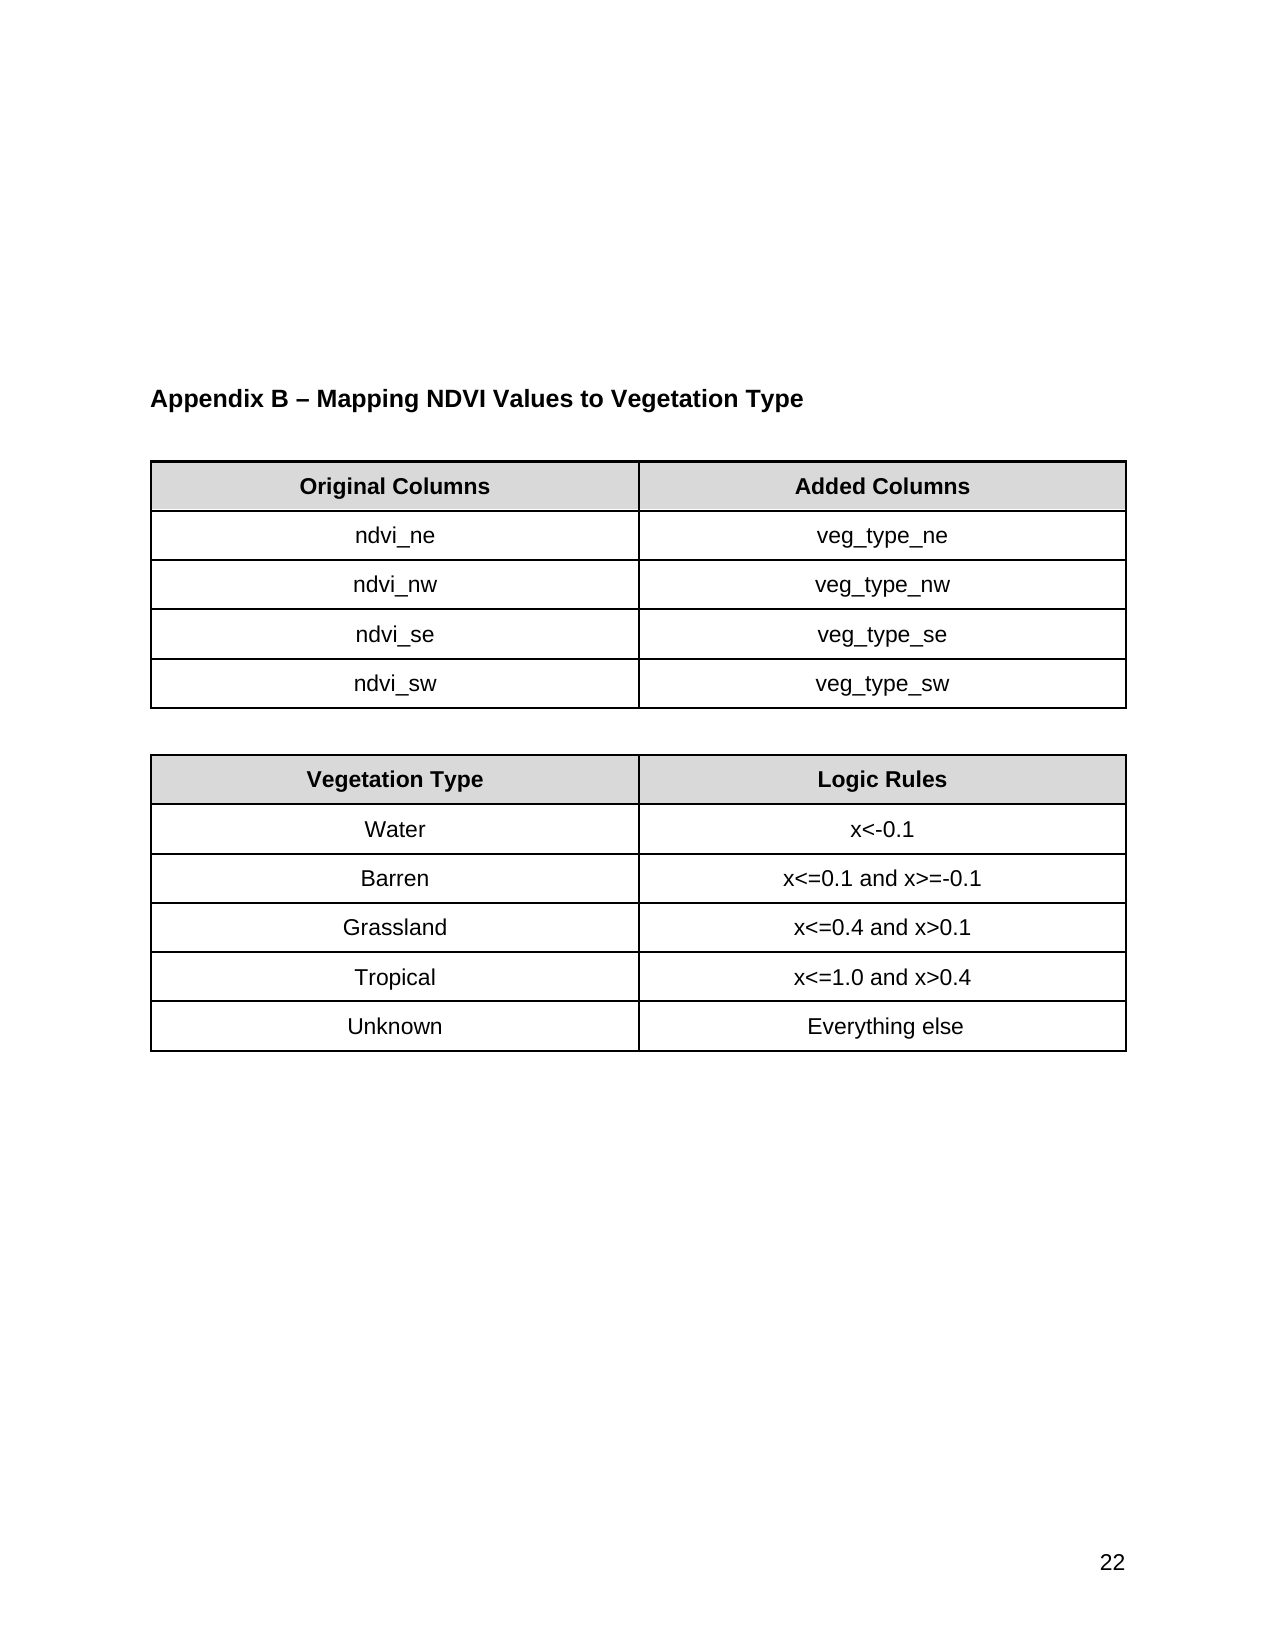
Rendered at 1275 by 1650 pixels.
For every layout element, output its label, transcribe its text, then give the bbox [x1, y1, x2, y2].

table_cell Tropical [152, 953, 638, 1000]
table_cell Everything else [640, 1002, 1125, 1049]
table_cell veg_type_ne [640, 512, 1125, 559]
table_header Original Columns [152, 463, 638, 509]
table_header Added Columns [640, 463, 1125, 509]
subtitle Appendix B – Mapping NDVI Values to Vegetation Type [150, 384, 1125, 413]
table_cell x<=1.0 and x>0.4 [640, 953, 1125, 1000]
table_cell veg_type_se [640, 610, 1125, 657]
table_cell veg_type_nw [640, 561, 1125, 608]
table_cell Grassland [152, 904, 638, 951]
table_cell Water [152, 805, 638, 852]
table_cell Barren [152, 855, 638, 902]
table_header Logic Rules [640, 756, 1125, 803]
table_header Vegetation Type [152, 756, 638, 803]
table_cell ndvi_ne [152, 512, 638, 559]
table_cell ndvi_sw [152, 660, 638, 707]
table_cell Unknown [152, 1002, 638, 1049]
table_cell veg_type_sw [640, 660, 1125, 707]
table_cell x<=0.1 and x>=-0.1 [640, 855, 1125, 902]
table_cell ndvi_nw [152, 561, 638, 608]
table_cell x<=0.4 and x>0.1 [640, 904, 1125, 951]
table_cell ndvi_se [152, 610, 638, 657]
table_cell x<-0.1 [640, 805, 1125, 852]
